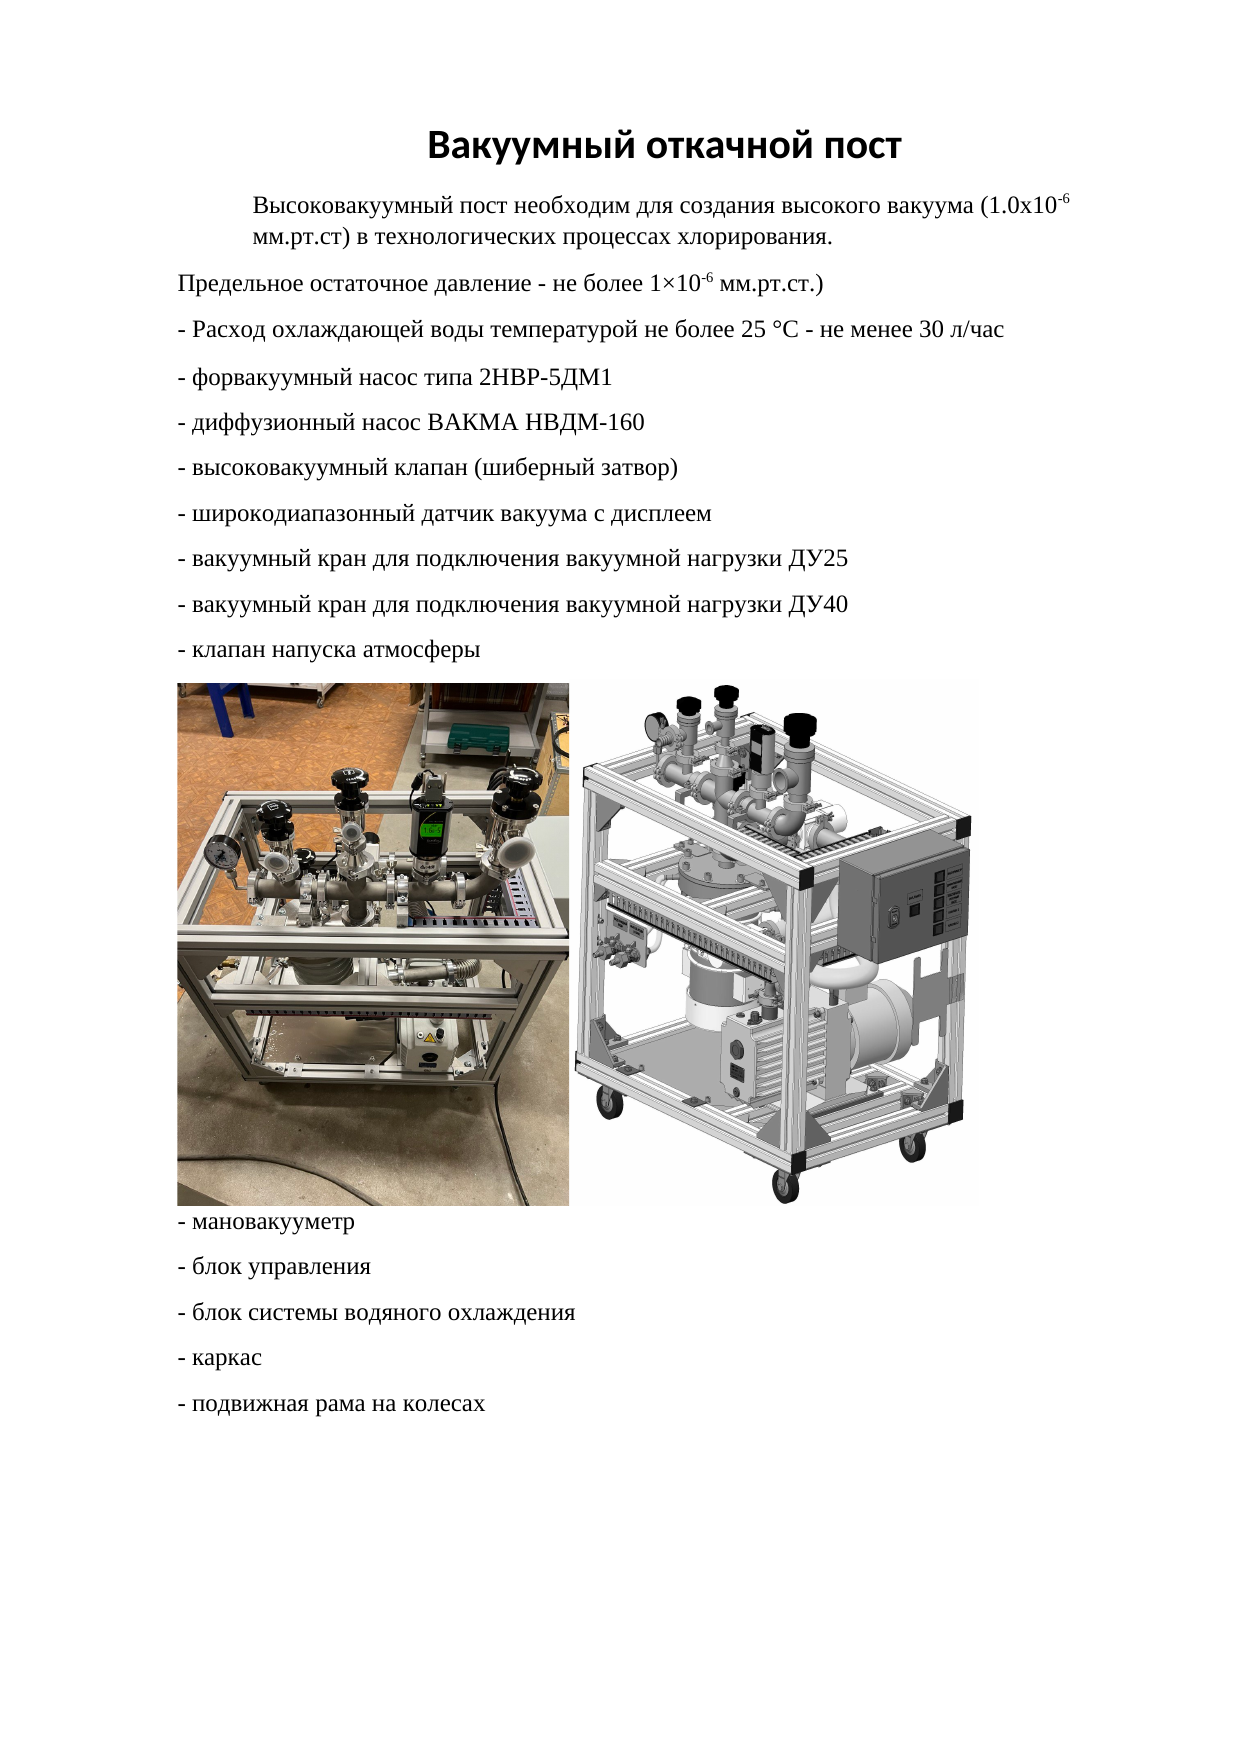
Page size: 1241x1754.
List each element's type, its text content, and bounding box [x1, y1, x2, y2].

text - блок системы водяного охлаждения [177, 1297, 1152, 1326]
text - каркас [177, 1342, 1152, 1371]
text Высоковакуумный пост необходим для создания высокого вакуума (1.0х10-6 мм.рт.ст) в технологических процессах хлорирования. [252, 190, 1152, 249]
text Предельное остаточное давление - не более 1×10-6 мм.рт.ст.) [177, 268, 1152, 297]
text - клапан напуска атмосферы [177, 634, 1152, 663]
text - форвакуумный насос типа 2НВР-5ДМ1 [177, 362, 1152, 390]
text - высоковакуумный клапан (шиберный затвор) [177, 452, 1152, 481]
text - Расход охлаждающей воды температурой не более 25 °C - не менее 30 л/час [177, 314, 1152, 343]
picture [177, 679, 979, 1206]
text - вакуумный кран для подключения вакуумной нагрузки ДУ25 [177, 543, 1152, 572]
text - широкодиапазонный датчик вакуума с дисплеем [177, 498, 1152, 527]
text - вакуумный кран для подключения вакуумной нагрузки ДУ40 [177, 589, 1152, 617]
text - подвижная рама на колесах [177, 1388, 1152, 1416]
text - диффузионный насос ВАКМА НВДМ-160 [177, 407, 1152, 436]
text - блок управления [177, 1251, 1152, 1280]
text Вакуумный откачной пост [177, 118, 1152, 169]
